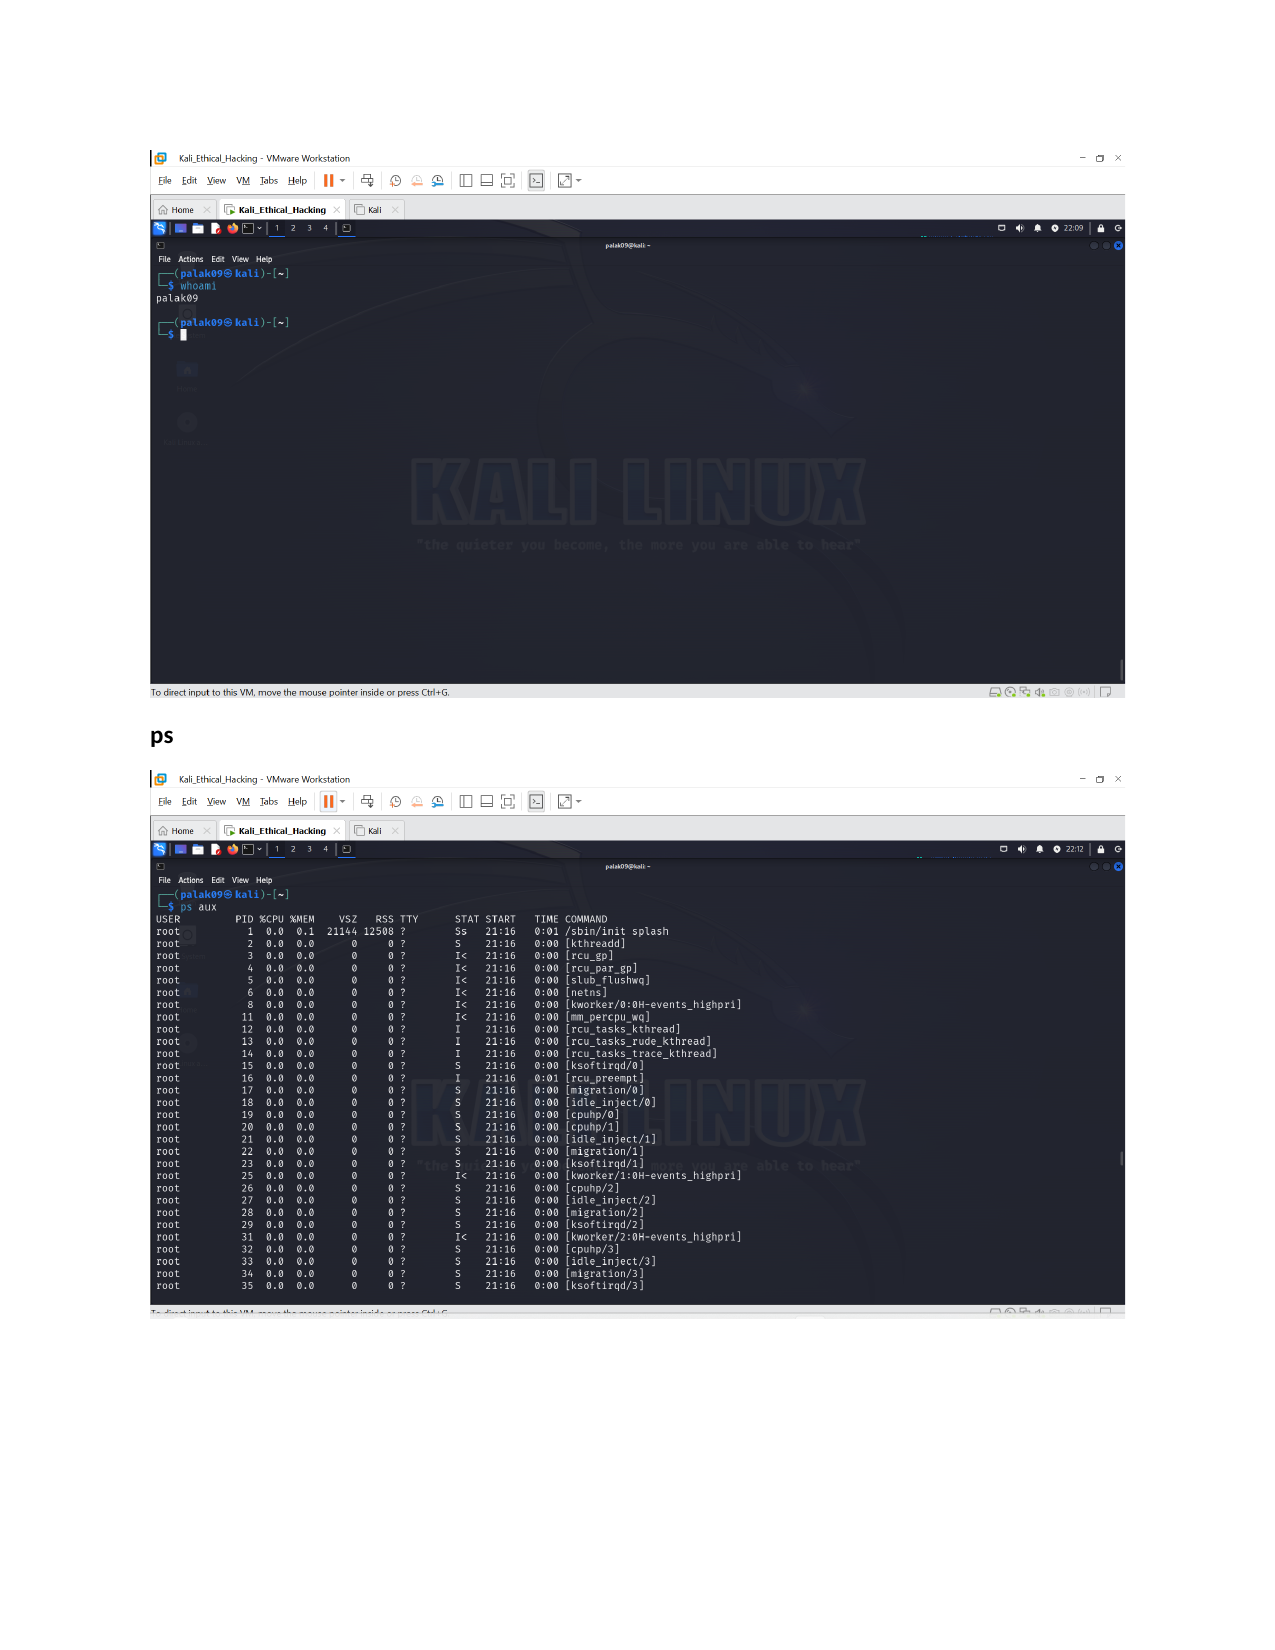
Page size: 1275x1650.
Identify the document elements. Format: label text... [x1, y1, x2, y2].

picture [150, 770, 1125, 1319]
picture [150, 150, 1125, 698]
text ps [150, 719, 1125, 750]
